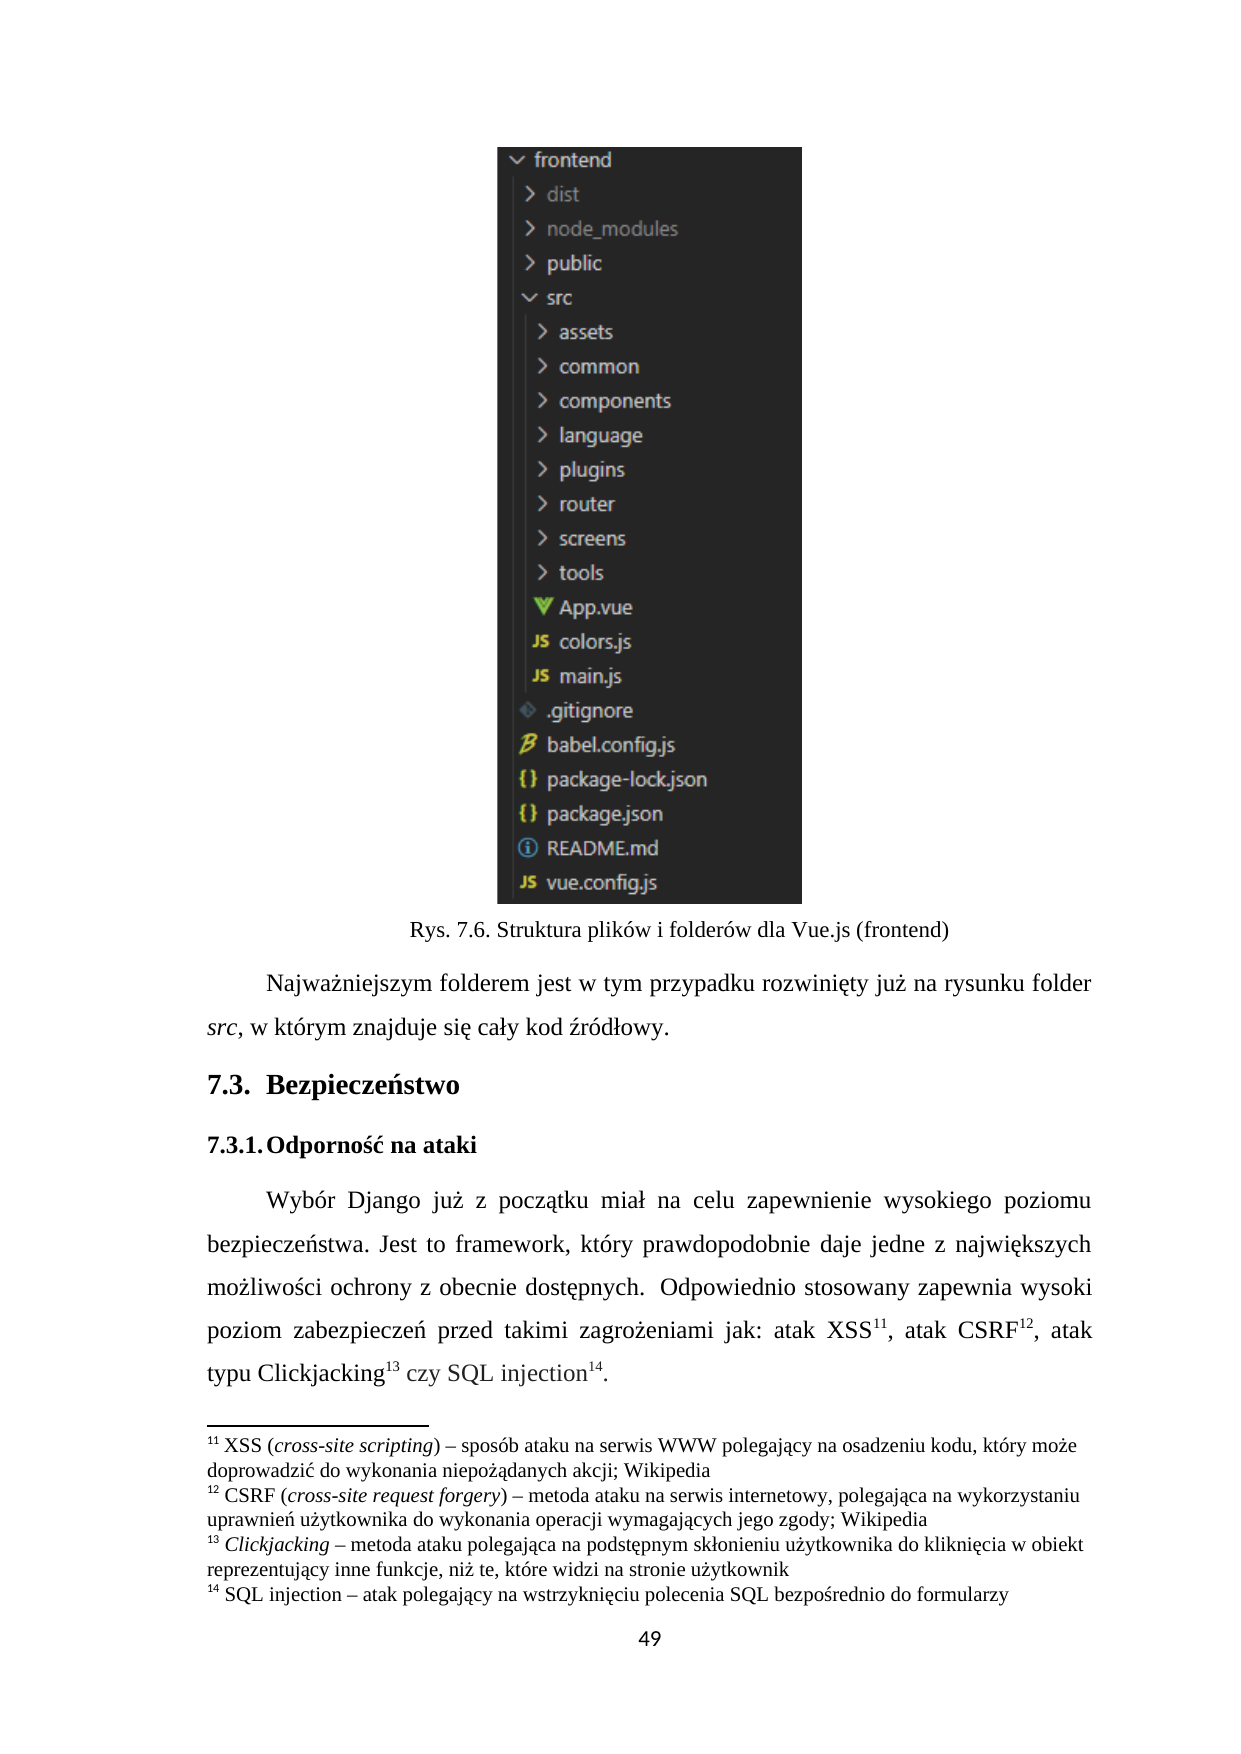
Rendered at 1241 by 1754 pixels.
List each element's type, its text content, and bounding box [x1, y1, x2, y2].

picture [497, 147, 802, 904]
list Odporność na ataki [207, 1130, 1092, 1159]
list Bezpieczeństwo [207, 1067, 1092, 1101]
text Najważniejszym folderem jest w tym przypadku rozwinięty już na rysunku folder src, w którym znajduje się cały kod źródłowy. [207, 968, 1092, 1040]
text Wybór Django już z początku miał na celu zapewnienie wysokiego poziomu bezpieczeństwa. Jest to framework, który prawdopodobnie daje jedne z największych możliwości ochrony z obecnie dostępnych. Odpowiednio stosowany zapewnia wysoki poziom zabezpieczeń przed takimi zagrożeniami jak: atak XSS, atak CSRF, atak typu Clickjacking czy SQL injection. [207, 1186, 1092, 1387]
text Rys. 7.6. Struktura plików i folderów dla Vue.js (frontend) [207, 916, 1092, 943]
